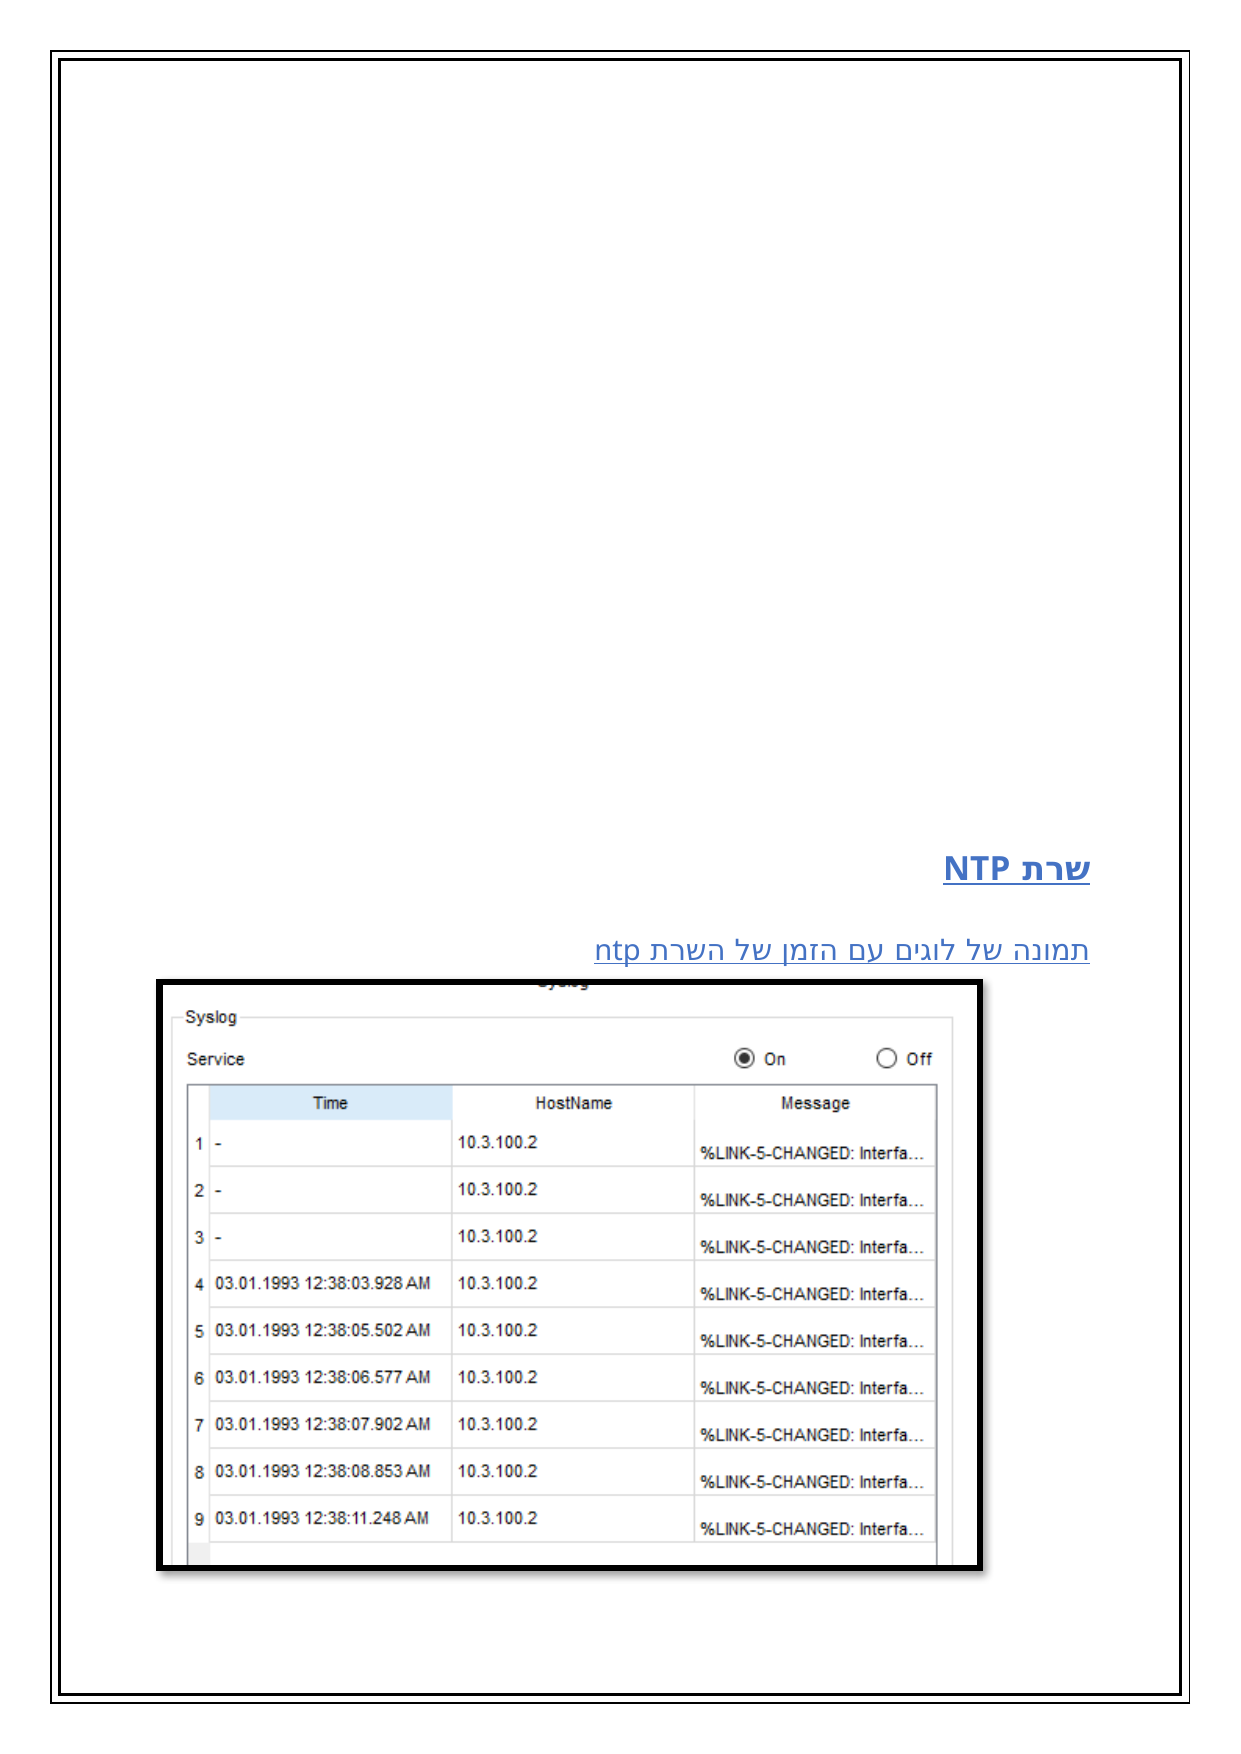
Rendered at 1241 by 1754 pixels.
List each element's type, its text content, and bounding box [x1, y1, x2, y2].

picture [163, 985, 977, 1565]
subtitle שרת NTP [150, 845, 1090, 890]
subtitle תמונה של לוגים עם הזמן של השרת ntp [150, 929, 1090, 969]
